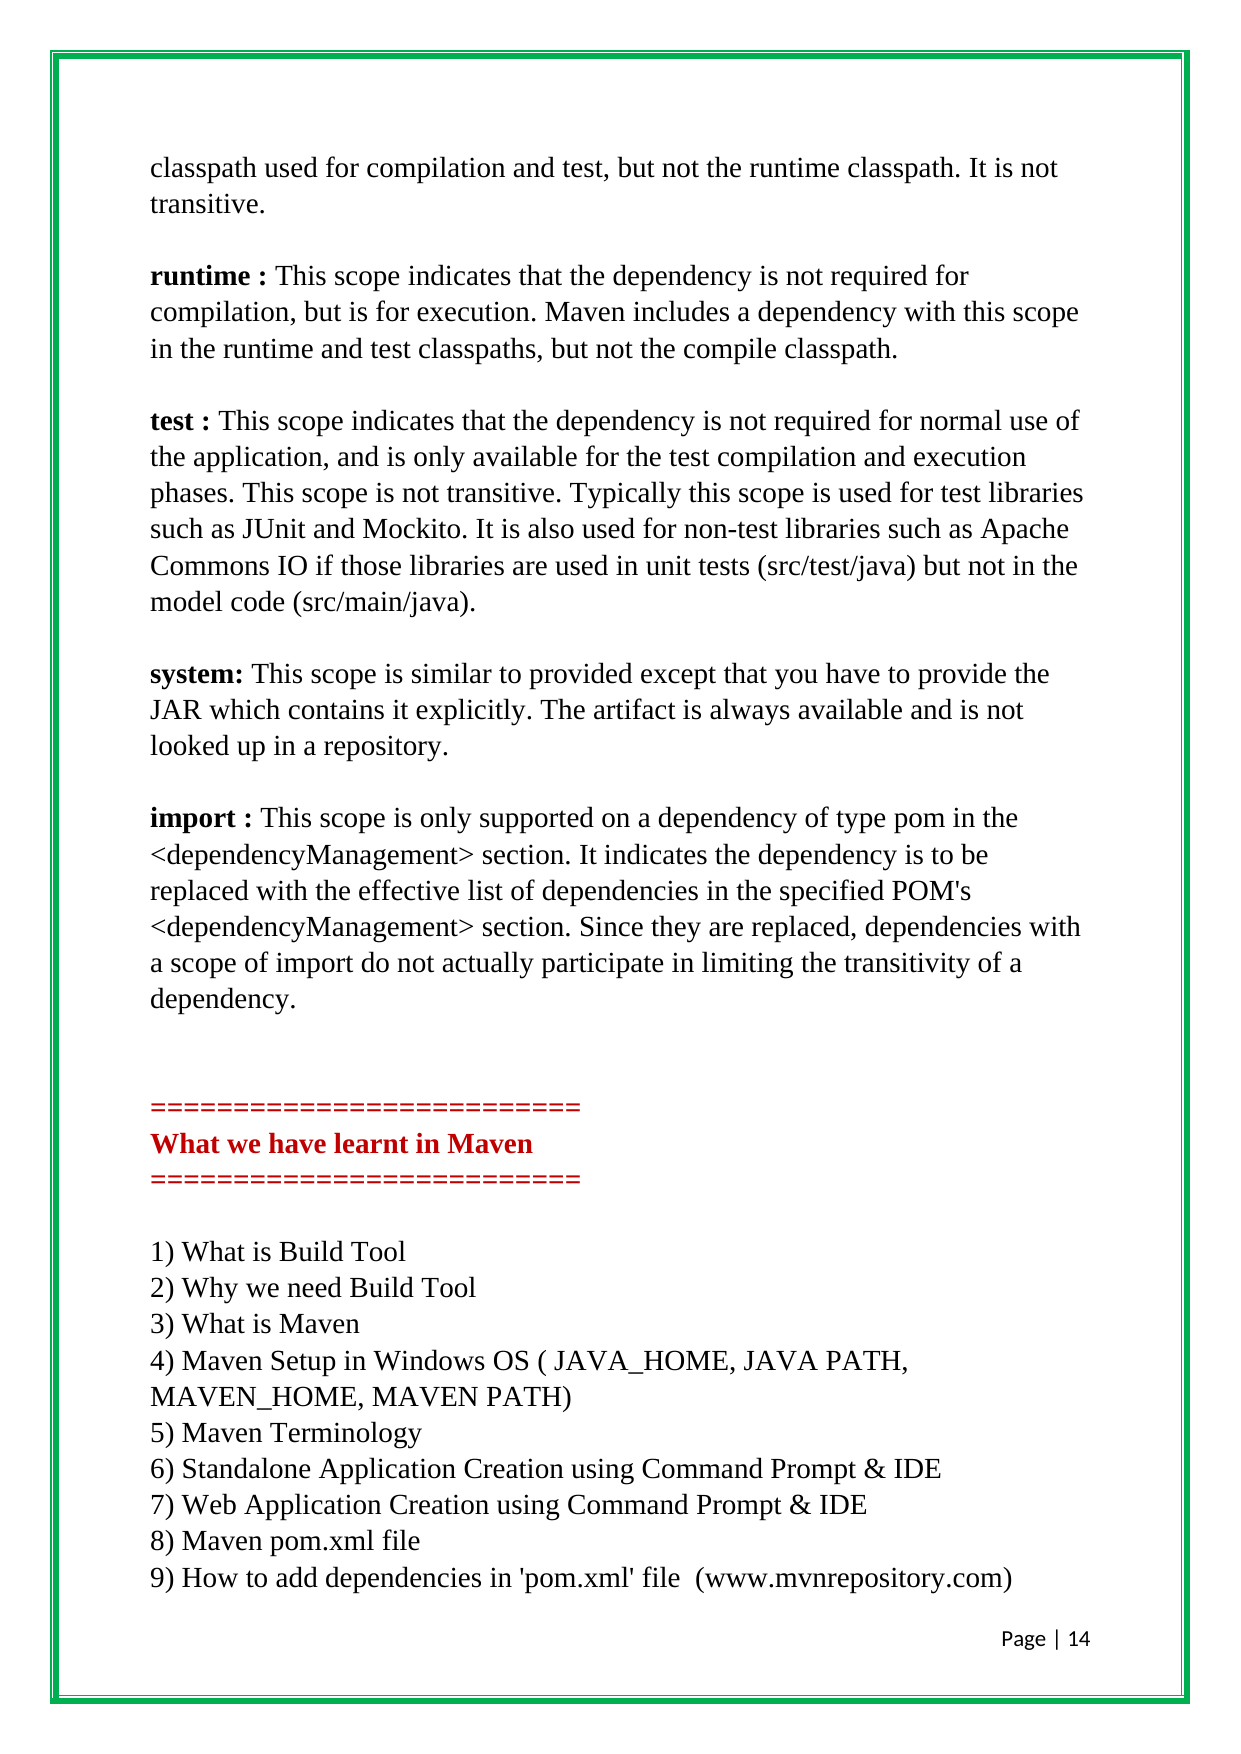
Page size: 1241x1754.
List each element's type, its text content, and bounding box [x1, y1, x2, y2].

text What we have learnt in Maven [150, 1126, 1090, 1159]
text system: This scope is similar to provided except that you have to provide the JAR which contains it explicitly. The artifact is always available and is not looked up in a repository. [150, 656, 1090, 762]
text ========================== [150, 1090, 1090, 1123]
text 7) Web Application Creation using Command Prompt & IDE [150, 1487, 1090, 1521]
text 8) Maven pom.xml file [150, 1523, 1090, 1557]
text import : This scope is only supported on a dependency of type pom in the <dependencyManagement> section. It indicates the dependency is to be replaced with the effective list of dependencies in the specified POM's <dependencyManagement> section. Since they are replaced, dependencies with a scope of import do not actually participate in limiting the transitivity of a dependency. [150, 801, 1090, 1015]
text 4) Maven Setup in Windows OS ( JAVA_HOME, JAVA PATH, MAVEN_HOME, MAVEN PATH) [150, 1343, 1090, 1412]
text 3) What is Maven [150, 1307, 1090, 1340]
text test : This scope indicates that the dependency is not required for normal use of the application, and is only available for the test compilation and execution phases. This scope is not transitive. Typically this scope is used for test libraries such as JUnit and Mockito. It is also used for non-test libraries such as Apache Commons IO if those libraries are used in unit tests (src/test/java) but not in the model code (src/main/java). [150, 403, 1090, 617]
text 6) Standalone Application Creation using Command Prompt & IDE [150, 1451, 1090, 1485]
text ========================== [150, 1162, 1090, 1196]
text 5) Maven Terminology [150, 1415, 1090, 1449]
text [150, 150, 1090, 220]
text 9) How to add dependencies in 'pom.xml' file (www.mvnrepository.com) [150, 1560, 1090, 1593]
text runtime : This scope indicates that the dependency is not required for compilation, but is for execution. Maven includes a dependency with this scope in the runtime and test classpaths, but not the compile classpath. [150, 258, 1090, 364]
text 1) What is Build Tool [150, 1234, 1090, 1268]
text 2) Why we need Build Tool [150, 1271, 1090, 1304]
